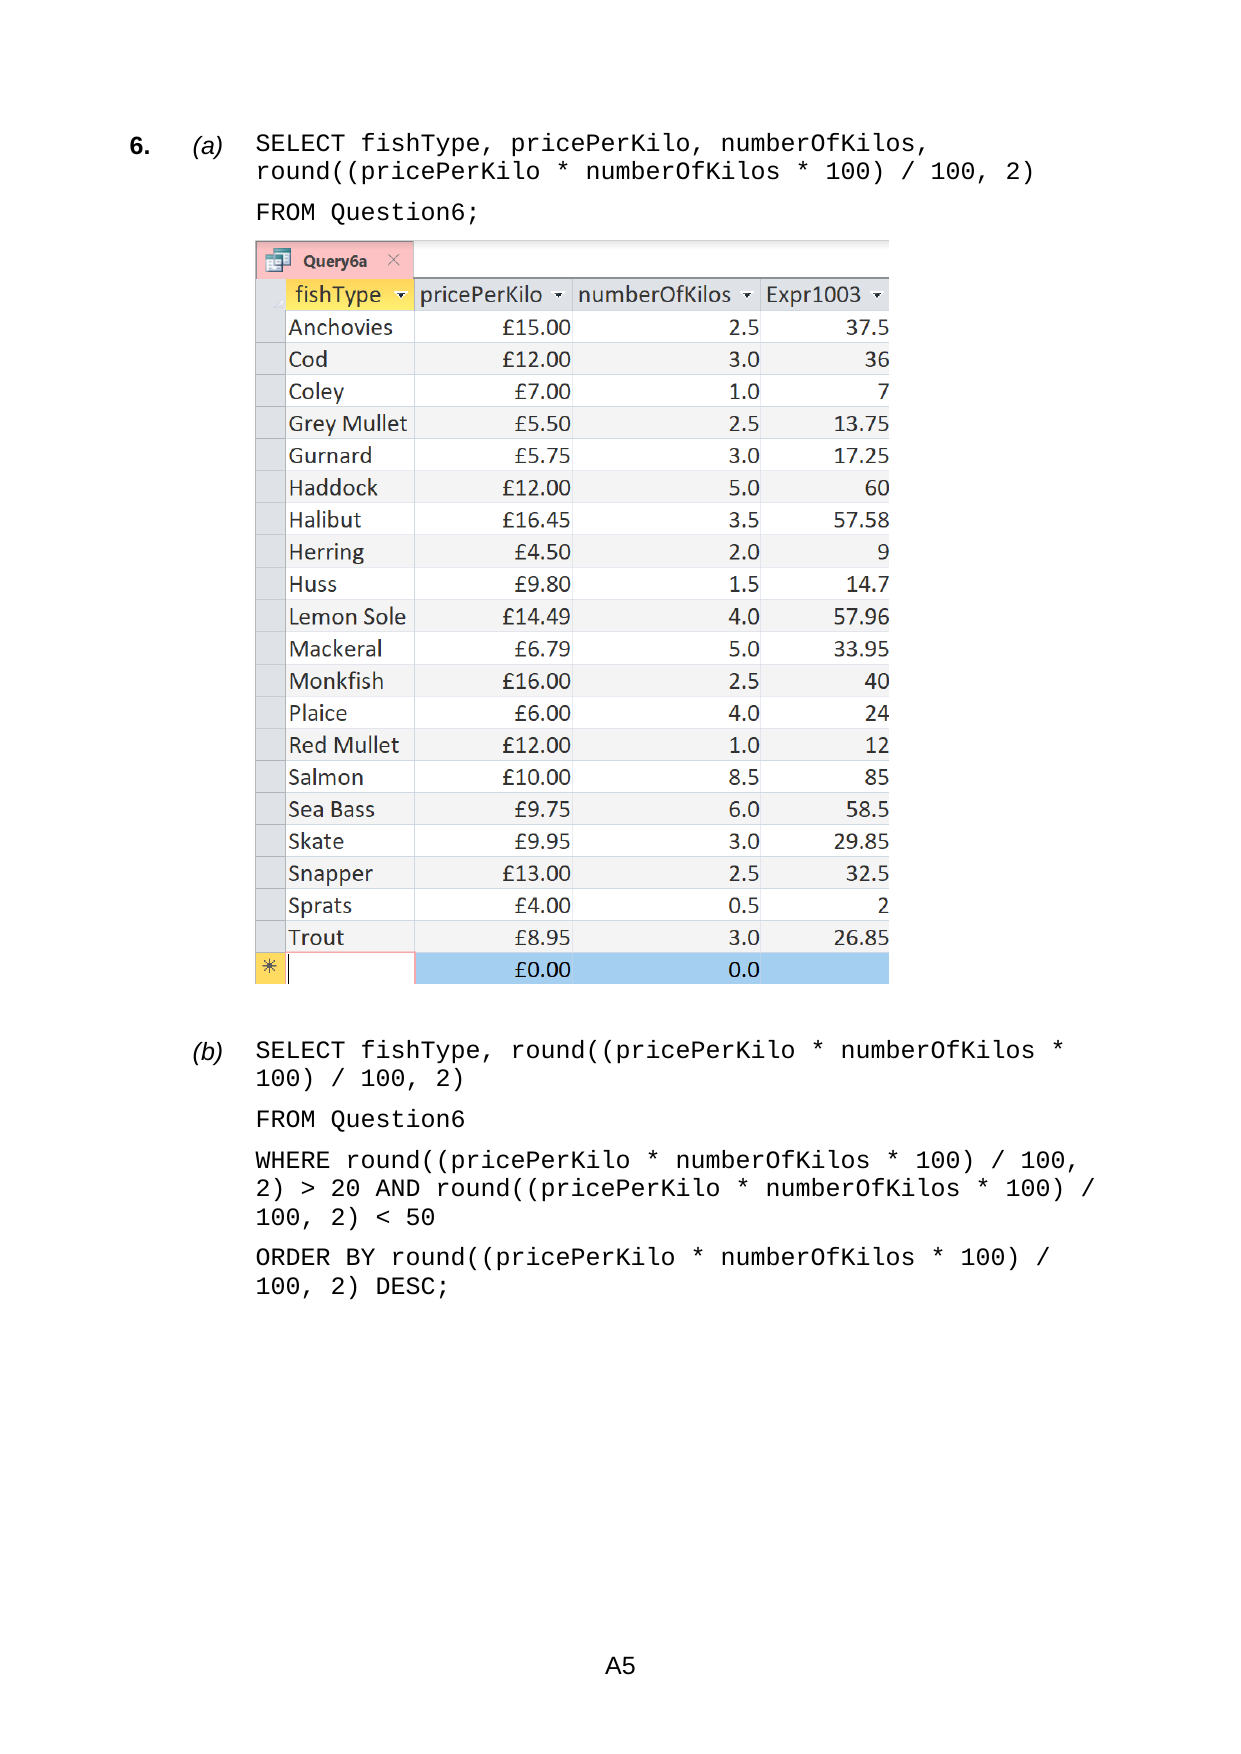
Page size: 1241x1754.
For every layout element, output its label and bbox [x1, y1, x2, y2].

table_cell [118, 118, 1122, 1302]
picture [255, 240, 889, 984]
